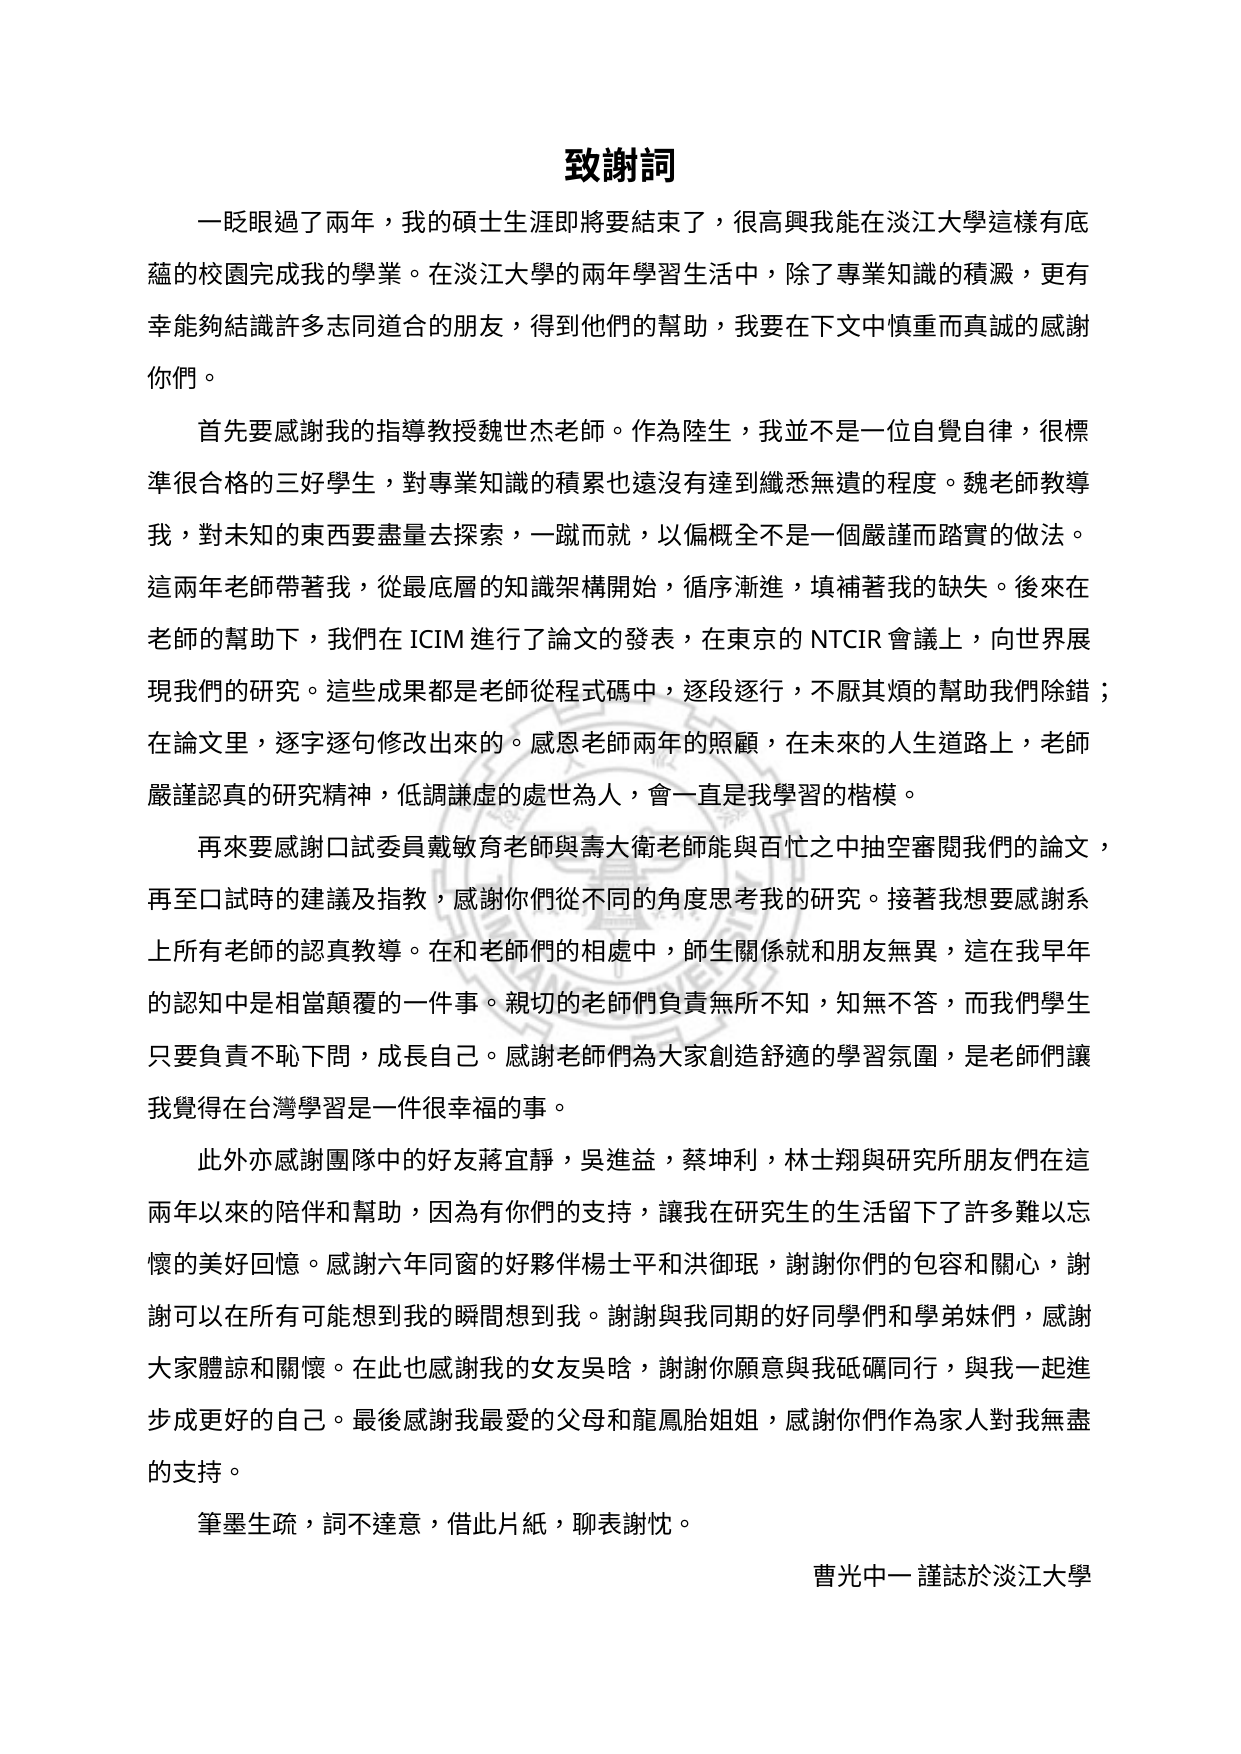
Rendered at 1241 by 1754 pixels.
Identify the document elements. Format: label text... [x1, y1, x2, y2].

text 致謝詞 [148, 136, 1092, 190]
text 首先要感謝我的指導教授魏世杰老師。作為陸生，我並不是一位自覺自律，很標準很合格的三好學生，對專業知識的積累也遠沒有達到纖悉無遺的程度。魏老師教導我，對未知的東西要盡量去探索，一蹴而就，以偏概全不是一個嚴謹而踏實的做法。這兩年老師帶著我，從最底層的知識架構開始，循序漸進，填補著我的缺失。後來在老師的幫助下，我們在ICIM進行了論文的發表，在東京的NTCIR會議上，向世界展現我們的研究。這些成果都是老師從程式碼中，逐段逐行，不厭其煩的幫助我們除錯；在論文里，逐字逐句修改出來的。感恩老師兩年的照顧，在未來的人生道路上，老師嚴謹認真的研究精神，低調謙虛的處世為人，會一直是我學習的楷模。 [148, 398, 1092, 815]
text 曹光中一 謹誌於淡江大學 [148, 1544, 1092, 1596]
text 一眨眼過了兩年，我的碩士生涯即將要結束了，很高興我能在淡江大學這樣有底蘊的校園完成我的學業。在淡江大學的兩年學習生活中，除了專業知識的積澱，更有幸能夠結識許多志同道合的朋友，得到他們的幫助，我要在下文中慎重而真誠的感謝你們。 [148, 190, 1092, 398]
text 再來要感謝口試委員戴敏育老師與壽大衛老師能與百忙之中抽空審閱我們的論文，再至口試時的建議及指教，感謝你們從不同的角度思考我的研究。接著我想要感謝系上所有老師的認真教導。在和老師們的相處中，師生關係就和朋友無異，這在我早年的認知中是相當顛覆的一件事。親切的老師們負責無所不知，知無不答，而我們學生只要負責不恥下問，成長自己。感謝老師們為大家創造舒適的學習氛圍，是老師們讓我覺得在台灣學習是一件很幸福的事。 [148, 815, 1092, 1127]
text 此外亦感謝團隊中的好友蔣宜靜，吳進益，蔡坤利，林士翔與研究所朋友們在這兩年以來的陪伴和幫助，因為有你們的支持，讓我在研究生的生活留下了許多難以忘懷的美好回憶。感謝六年同窗的好夥伴楊士平和洪御珉，謝謝你們的包容和關心，謝謝可以在所有可能想到我的瞬間想到我。謝謝與我同期的好同學們和學弟妹們，感謝大家體諒和關懷。在此也感謝我的女友吳晗，謝謝你願意與我砥礪同行，與我一起進步成更好的自己。最後感謝我最愛的父母和龍鳳胎姐姐，感謝你們作為家人對我無盡的支持。 [148, 1127, 1092, 1492]
text 筆墨生疏，詞不達意，借此片紙，聊表謝忱。 [148, 1492, 1092, 1544]
